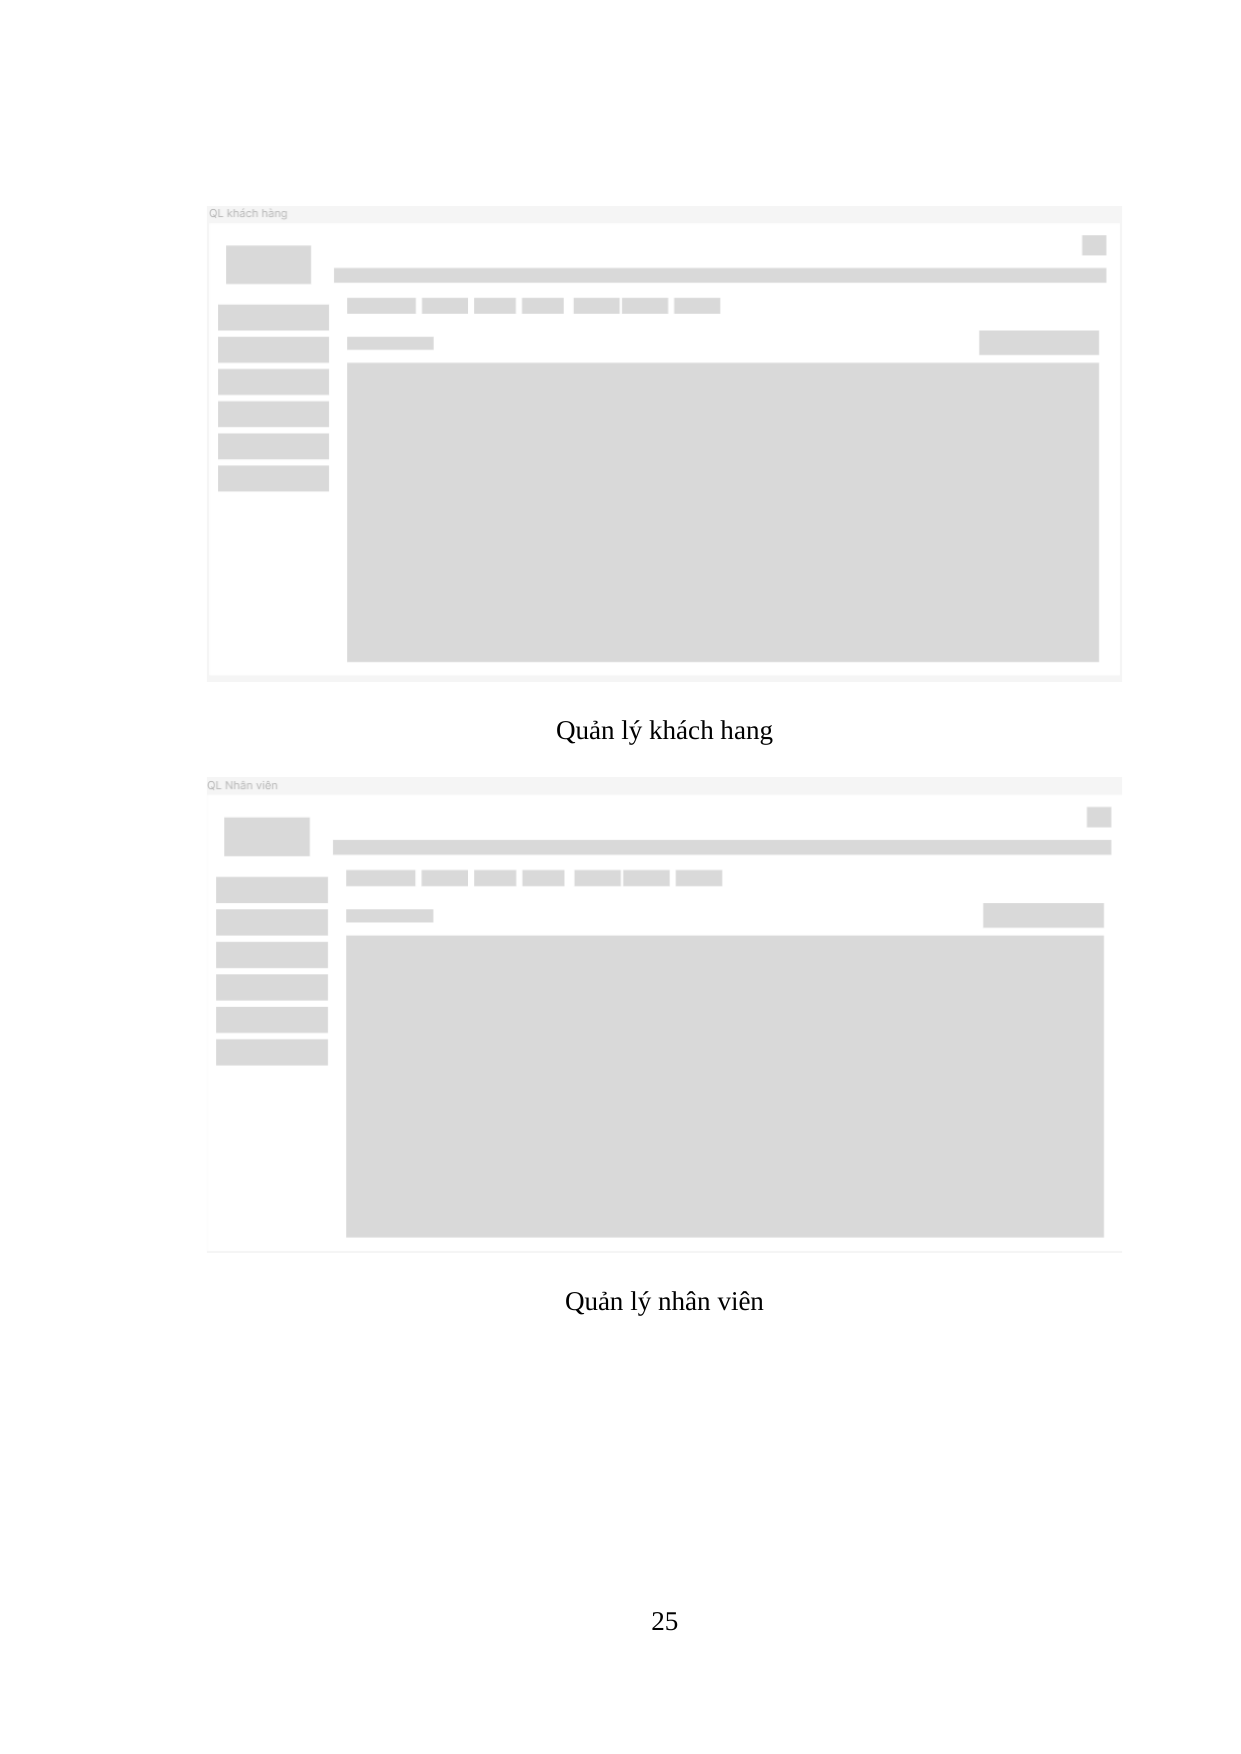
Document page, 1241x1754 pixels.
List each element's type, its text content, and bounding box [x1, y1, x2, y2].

text Quản lý khách hang [207, 714, 1122, 745]
text Quản lý nhân viên [207, 1285, 1122, 1316]
picture [206, 777, 1123, 1253]
picture [206, 206, 1123, 682]
